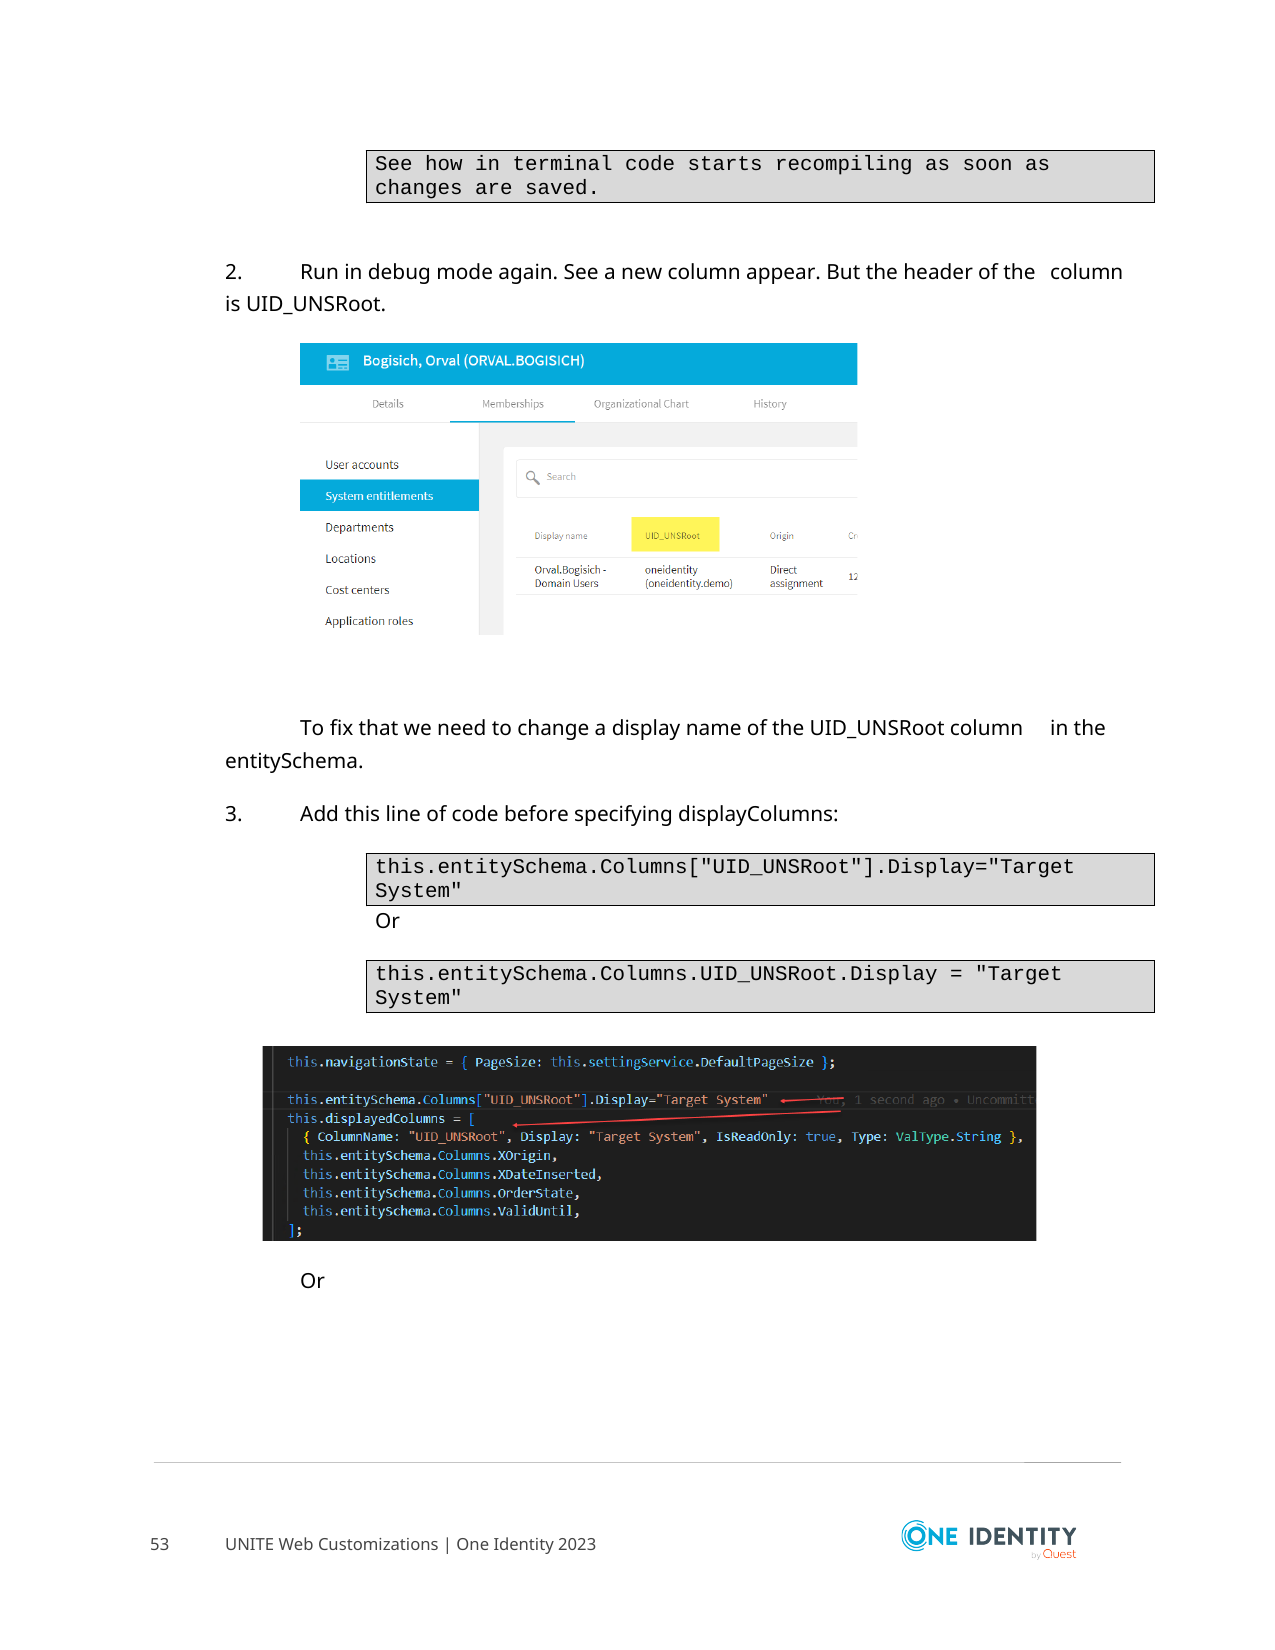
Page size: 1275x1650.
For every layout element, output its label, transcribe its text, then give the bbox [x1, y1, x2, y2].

text this.entitySchema.Columns.UID_UNSRoot.Display = "Target System" [367, 961, 1154, 1012]
picture [901, 1520, 1077, 1560]
picture [901, 1520, 910, 1529]
picture [905, 1522, 918, 1531]
text Or [300, 1266, 1125, 1294]
text this.entitySchema.Columns["UID_UNSRoot"].Display="Target System" [367, 854, 1154, 905]
picture [327, 356, 348, 370]
picture [300, 386, 858, 635]
text Or [262, 906, 1125, 935]
text To fix that we need to change a display name of the UID_UNSRoot column in the entitySchema. [225, 713, 1125, 774]
text 3. Add this line of code before specifying displayColumns: [225, 799, 1125, 828]
text 2. Run in debug mode again. See a new column appear. But the header of the column is UID_UNSRoot. [225, 257, 1125, 318]
picture [912, 1531, 921, 1541]
text See how in terminal code starts recompiling as soon as changes are saved. [367, 151, 1154, 202]
picture [262, 1046, 1037, 1241]
